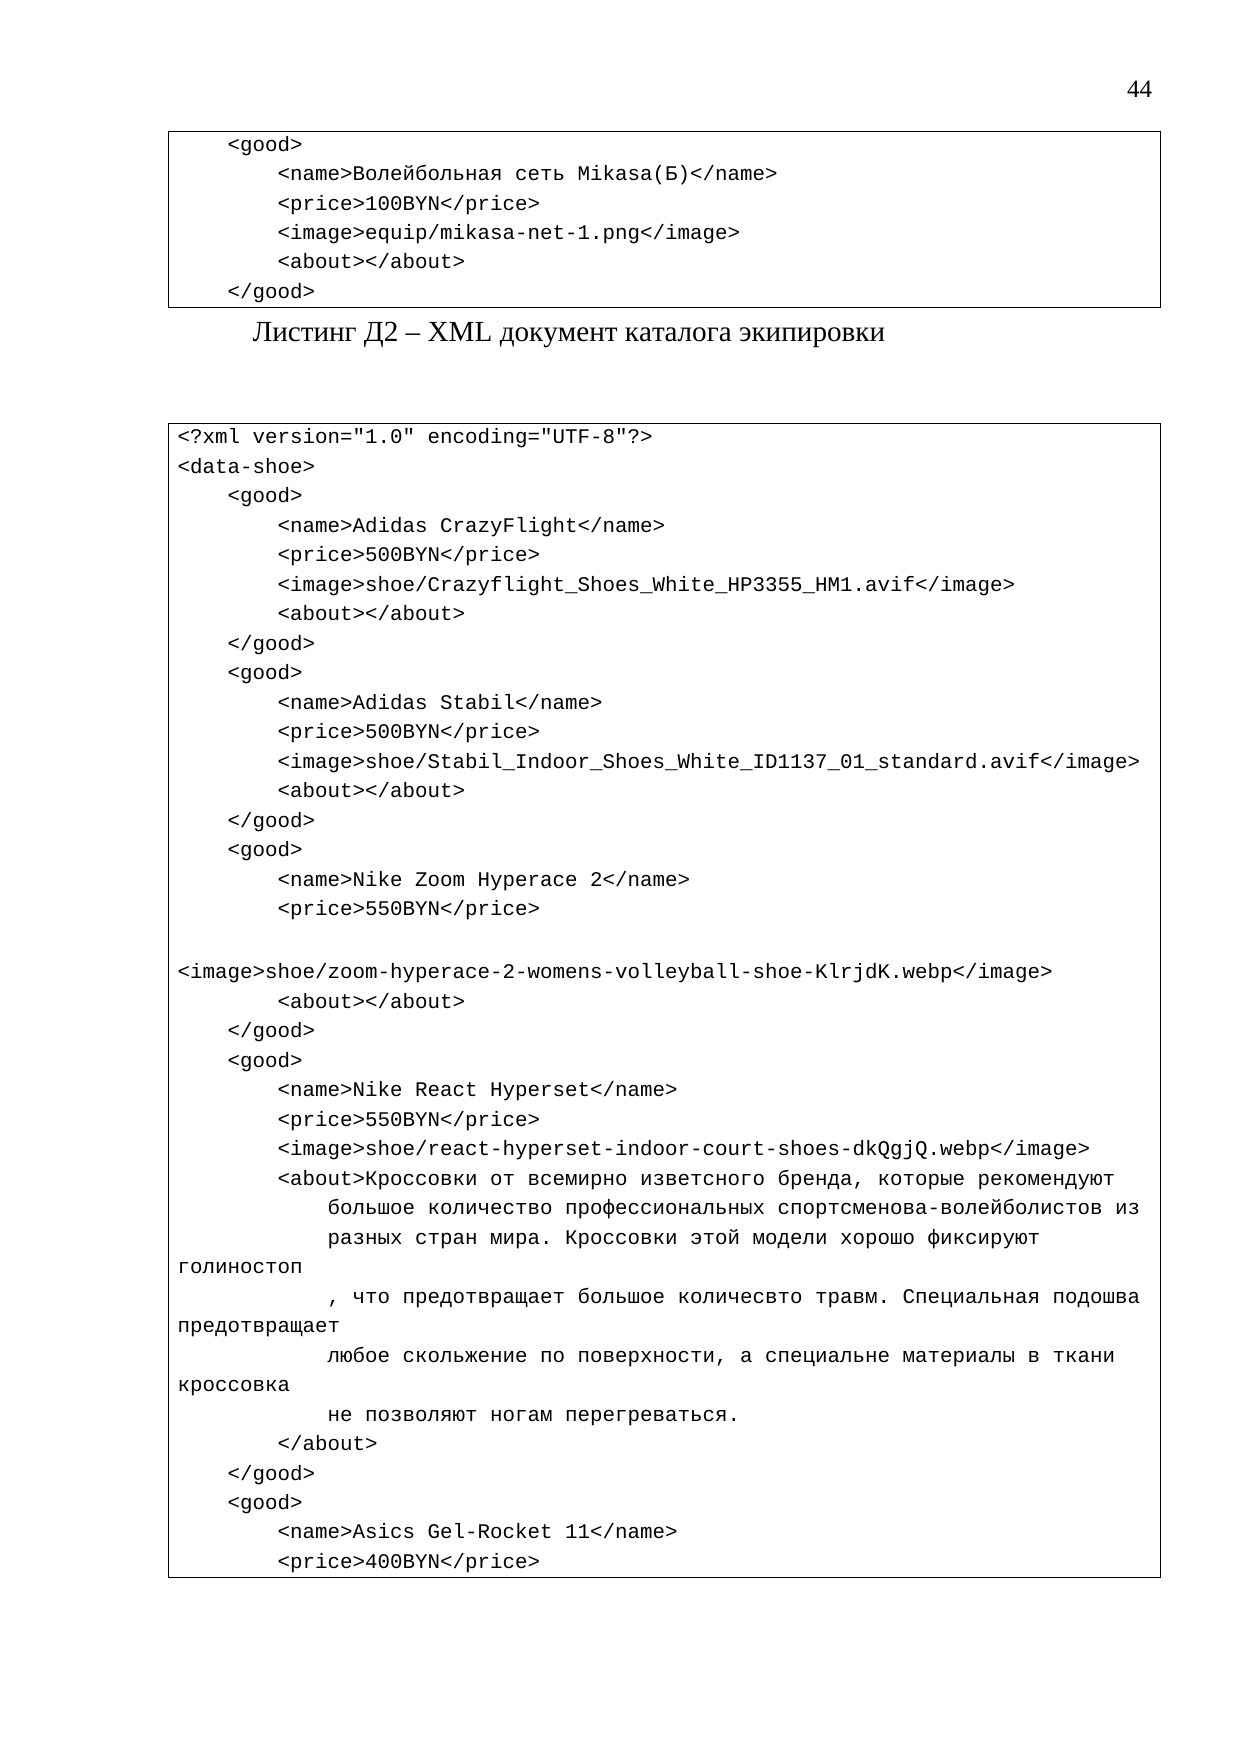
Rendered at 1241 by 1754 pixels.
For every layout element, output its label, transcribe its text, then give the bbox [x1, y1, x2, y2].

text </good> [169, 278, 1160, 307]
text <image>equip/mikasa-net-1.png</image> [169, 219, 1160, 246]
text большое количество профессиональных спортсменова-волейболистов из [169, 1194, 1160, 1221]
text <price>400BYN</price> [169, 1548, 1160, 1577]
text <good> [169, 132, 1160, 157]
text <good> [169, 659, 1160, 686]
text <?xml version="1.0" encoding="UTF-8"?> [169, 424, 1160, 450]
text <name>Nike React Hyperset</name> [169, 1076, 1160, 1103]
text , что предотвращает большое количесвто травм. Специальная подошва предотвращает [169, 1282, 1160, 1339]
text <name>Adidas CrazyFlight</name> [169, 512, 1160, 538]
text <name>Asics Gel-Rocket 11</name> [169, 1518, 1160, 1545]
text <image>shoe/react-hyperset-indoor-court-shoes-dkQgjQ.webp</image> [169, 1135, 1160, 1162]
text <name>Волейбольная сеть Mikasa(Б)</name> [169, 160, 1160, 187]
text </good> [169, 806, 1160, 833]
text <data-shoe> [169, 453, 1160, 479]
text Листинг Д2 – XML документ каталога экипировки [177, 314, 1152, 347]
text </about> [169, 1430, 1160, 1457]
text <about></about> [169, 600, 1160, 627]
text <about></about> [169, 248, 1160, 275]
text <name>Nike Zoom Hyperace 2</name> [169, 865, 1160, 892]
text любое скольжение по поверхности, а специальне материалы в ткани кроссовка [169, 1341, 1160, 1398]
text <image>shoe/Crazyflight_Shoes_White_HP3355_HM1.avif</image> [169, 571, 1160, 597]
text разных стран мира. Кроссовки этой модели хорошо фиксируют голиностоп [169, 1223, 1160, 1280]
text <price>500BYN</price> [169, 718, 1160, 745]
text <price>550BYN</price> [169, 895, 1160, 922]
text </good> [169, 629, 1160, 656]
text </good> [169, 1459, 1160, 1486]
text <image>shoe/zoom-hyperace-2-womens-volleyball-shoe-KlrjdK.webp</image> [169, 924, 1160, 985]
text <about></about> [169, 777, 1160, 804]
text <good> [169, 1489, 1160, 1516]
text <price>550BYN</price> [169, 1106, 1160, 1132]
text <good> [169, 1047, 1160, 1073]
text <price>100BYN</price> [169, 189, 1160, 216]
text <good> [169, 482, 1160, 509]
text </good> [169, 1017, 1160, 1044]
text <about></about> [169, 988, 1160, 1014]
text <good> [169, 836, 1160, 863]
text <price>500BYN</price> [169, 541, 1160, 568]
text <about>Кроссовки от всемирно изветсного бренда, которые рекомендуют [169, 1164, 1160, 1191]
text <name>Adidas Stabil</name> [169, 688, 1160, 715]
text <image>shoe/Stabil_Indoor_Shoes_White_ID1137_01_standard.avif</image> [169, 747, 1160, 774]
text не позволяют ногам перегреваться. [169, 1400, 1160, 1427]
